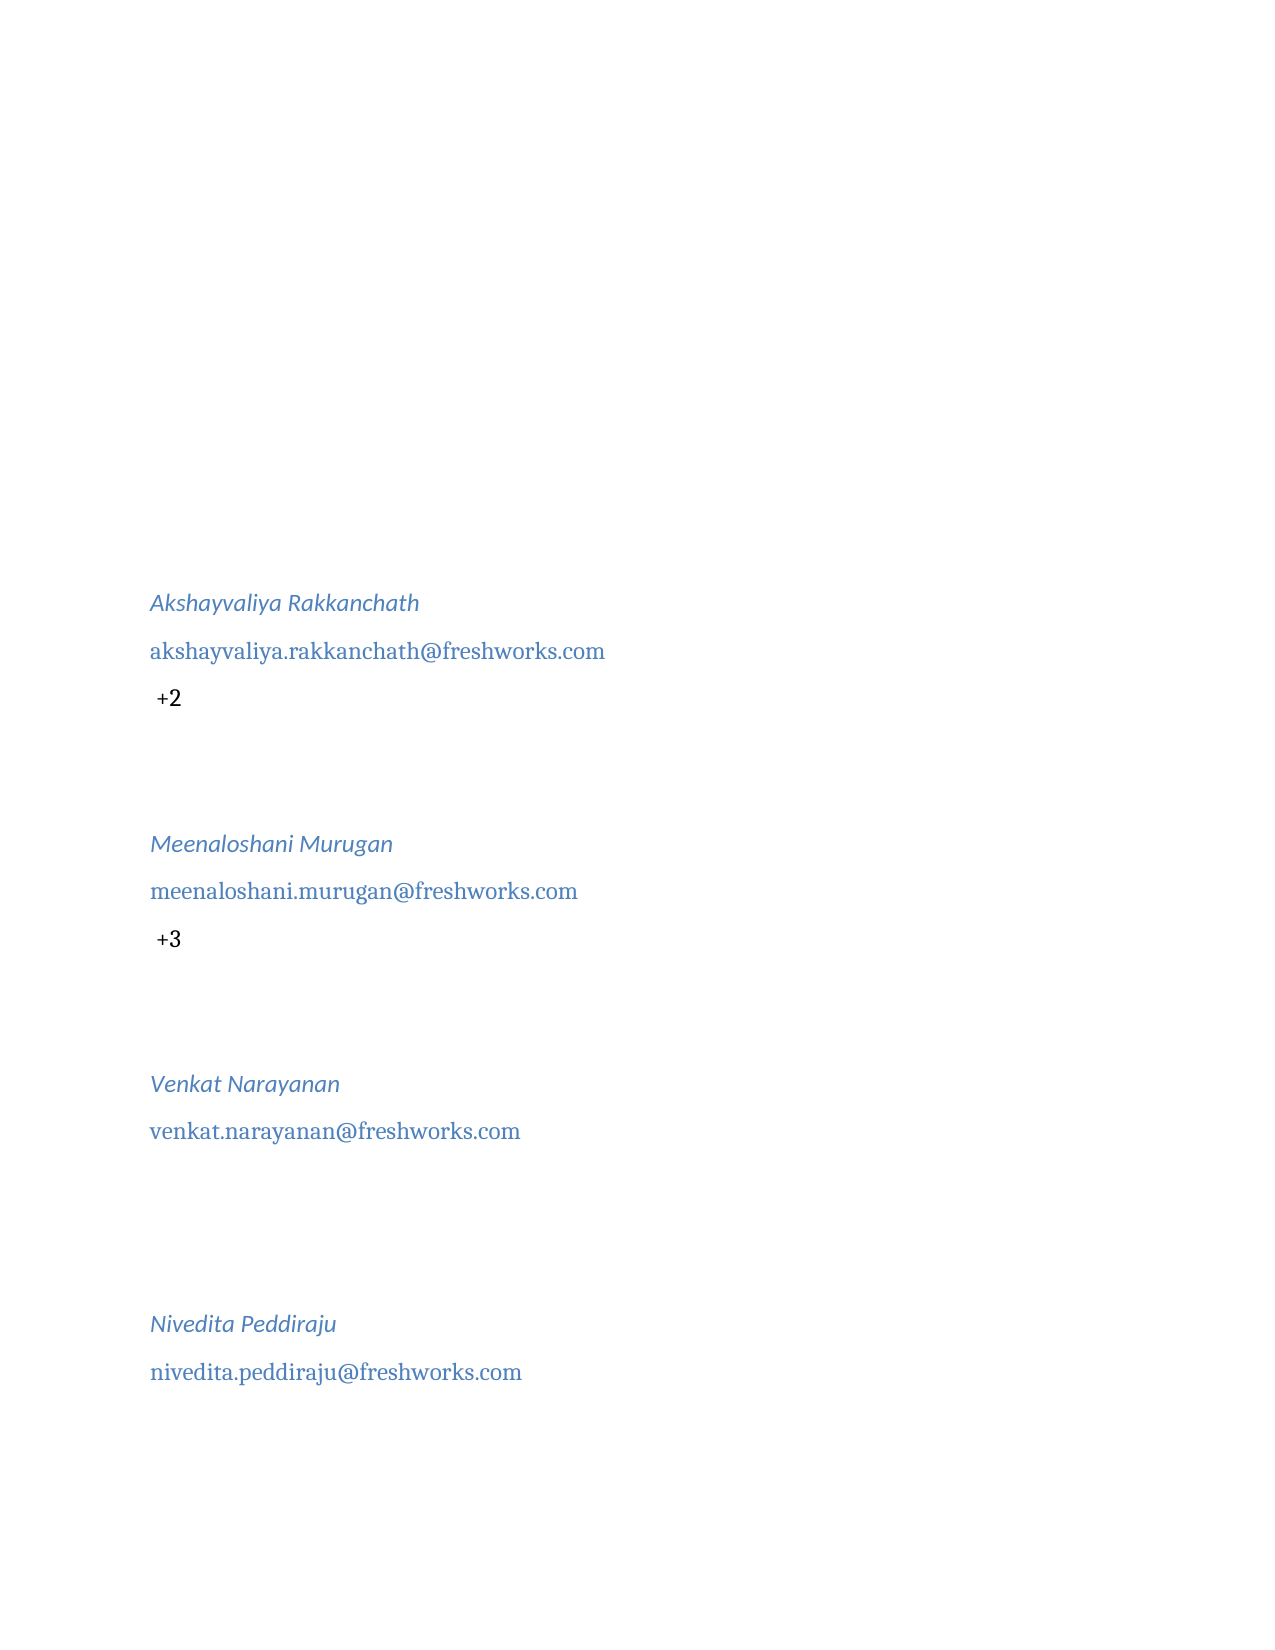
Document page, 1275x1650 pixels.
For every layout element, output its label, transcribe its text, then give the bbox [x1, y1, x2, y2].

subtitle Meenaloshani Murugan [150, 828, 1125, 858]
subtitle Akshayvaliya Rakkanchath [150, 588, 1125, 618]
subtitle Venkat Narayanan [150, 1068, 1125, 1098]
text venkat.narayanan@freshworks.com [150, 1117, 1125, 1146]
text +3 [150, 924, 1125, 953]
text +2 [150, 684, 1125, 713]
subtitle Nivedita Peddiraju [150, 1308, 1125, 1339]
text akshayvaliya.rakkanchath@freshworks.com [150, 637, 1125, 666]
text meenaloshani.murugan@freshworks.com [150, 877, 1125, 906]
text nivedita.peddiraju@freshworks.com [150, 1357, 1125, 1386]
